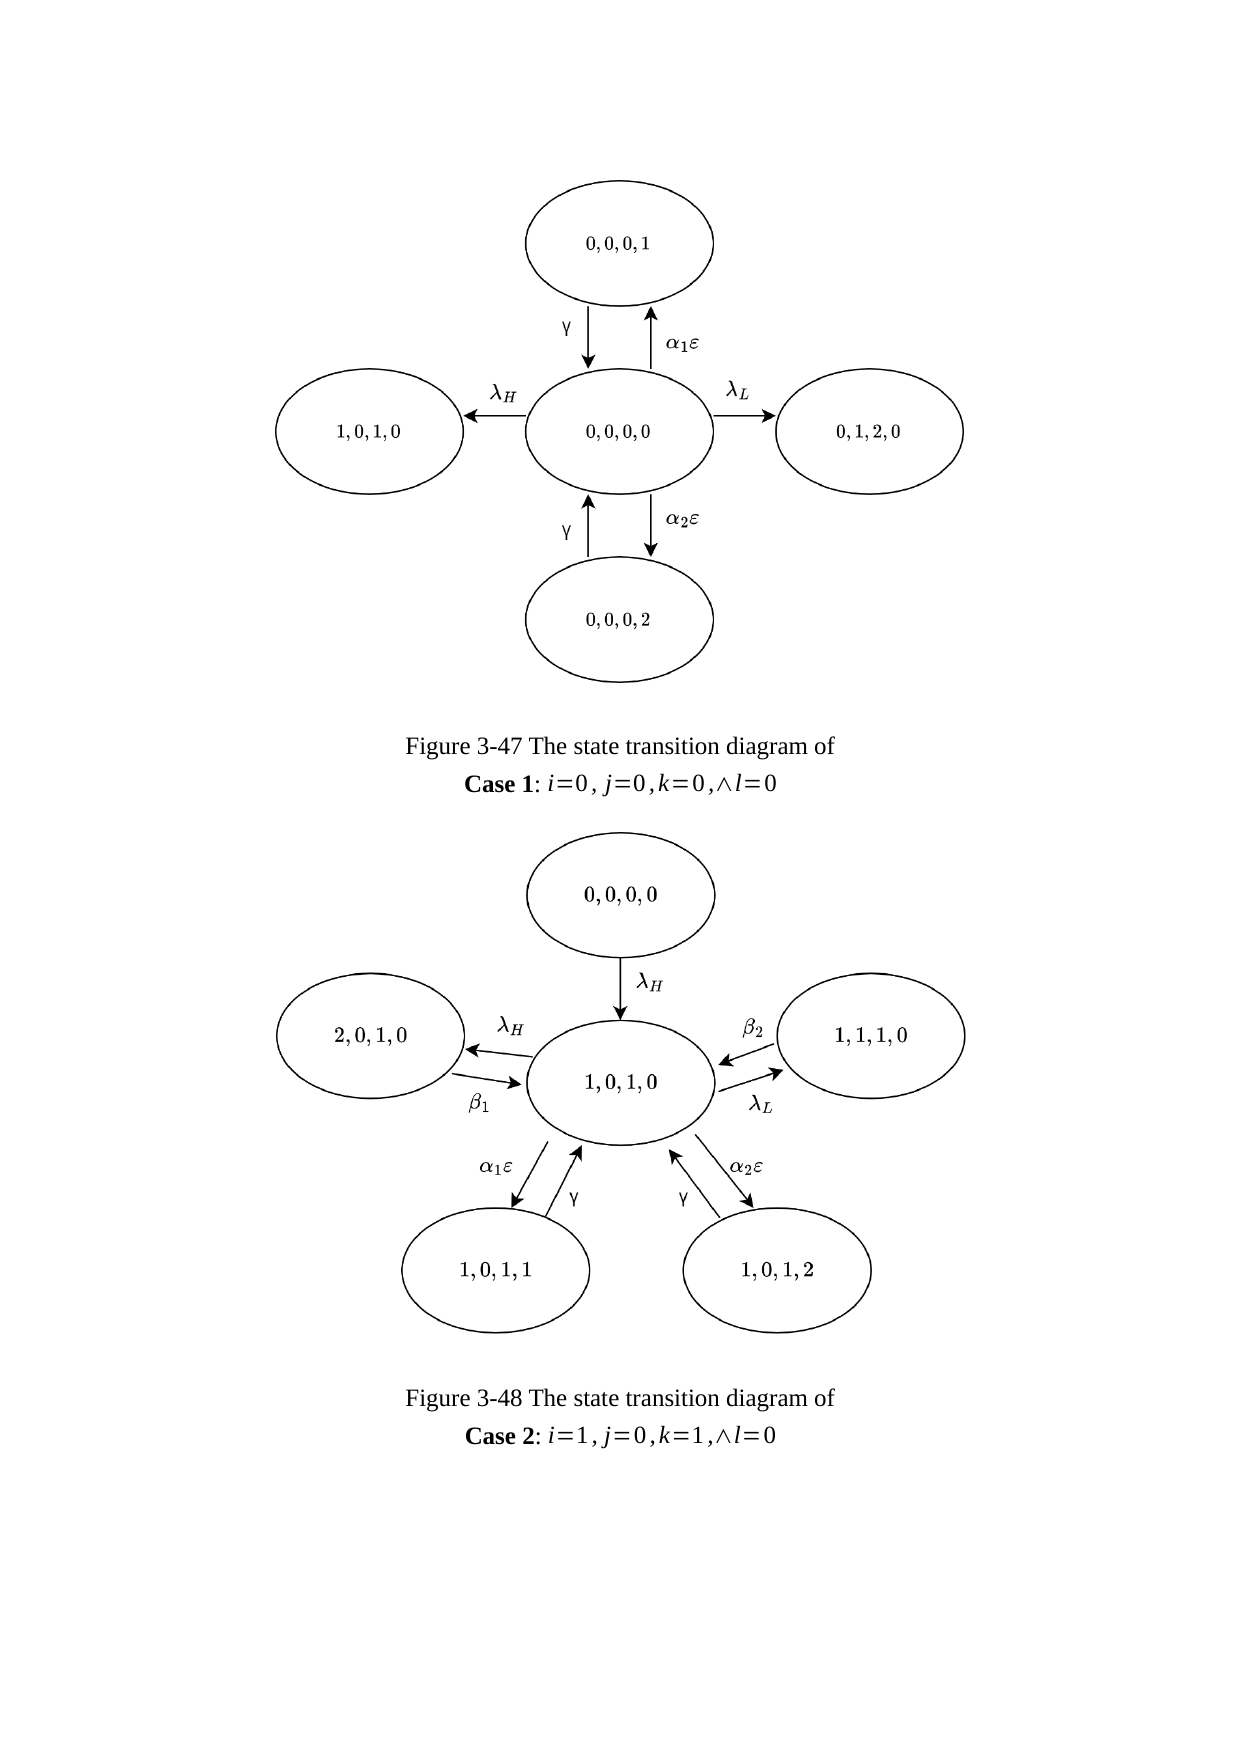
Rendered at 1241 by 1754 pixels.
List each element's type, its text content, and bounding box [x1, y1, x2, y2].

picture [259, 164, 981, 700]
text Figure 3-48 The state transition diagram of [187, 1379, 1053, 1416]
text Case 2: [187, 1416, 1053, 1454]
text Figure 3-47 The state transition diagram of [187, 727, 1053, 764]
picture [260, 816, 980, 1349]
text Case 1: [187, 764, 1053, 802]
